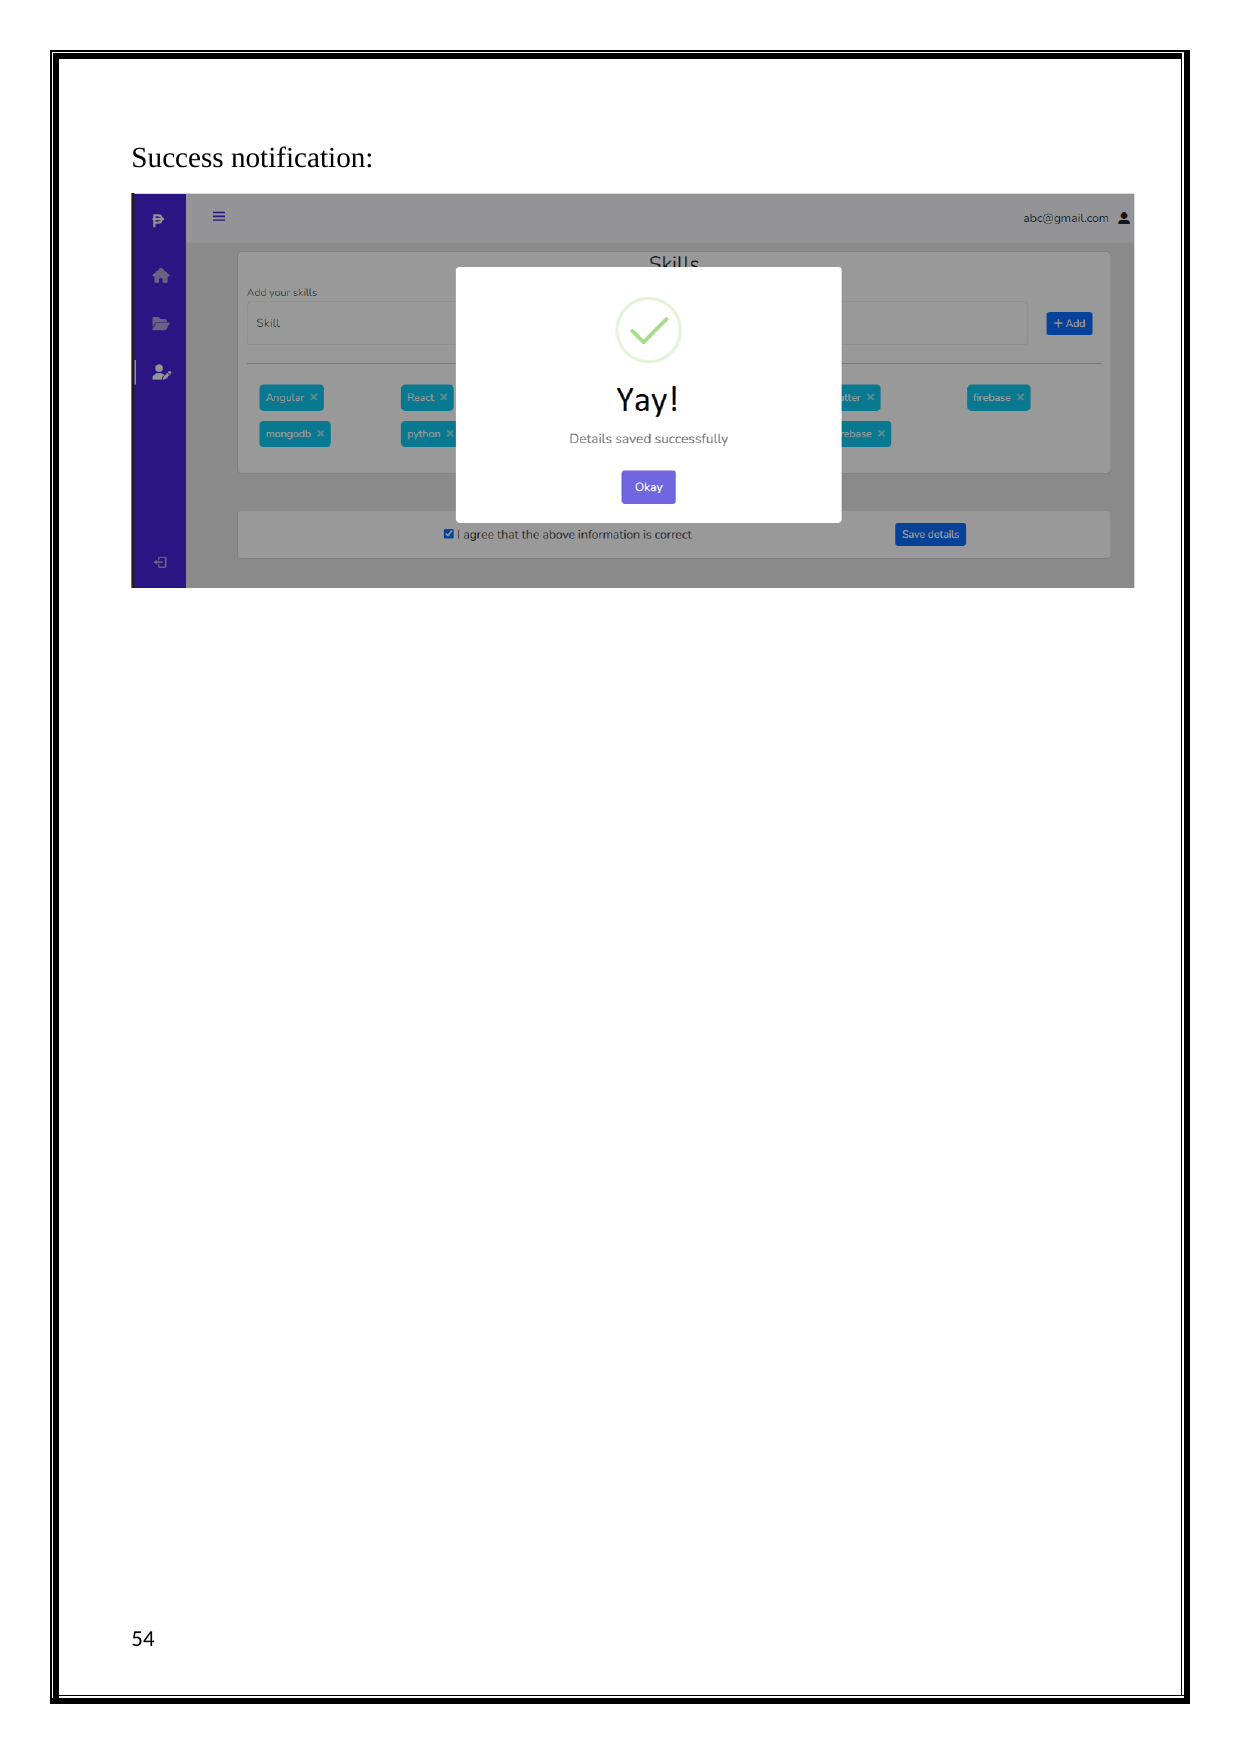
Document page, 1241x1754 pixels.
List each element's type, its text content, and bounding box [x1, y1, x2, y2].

picture [131, 193, 1135, 588]
text Success notification: [131, 141, 1134, 174]
